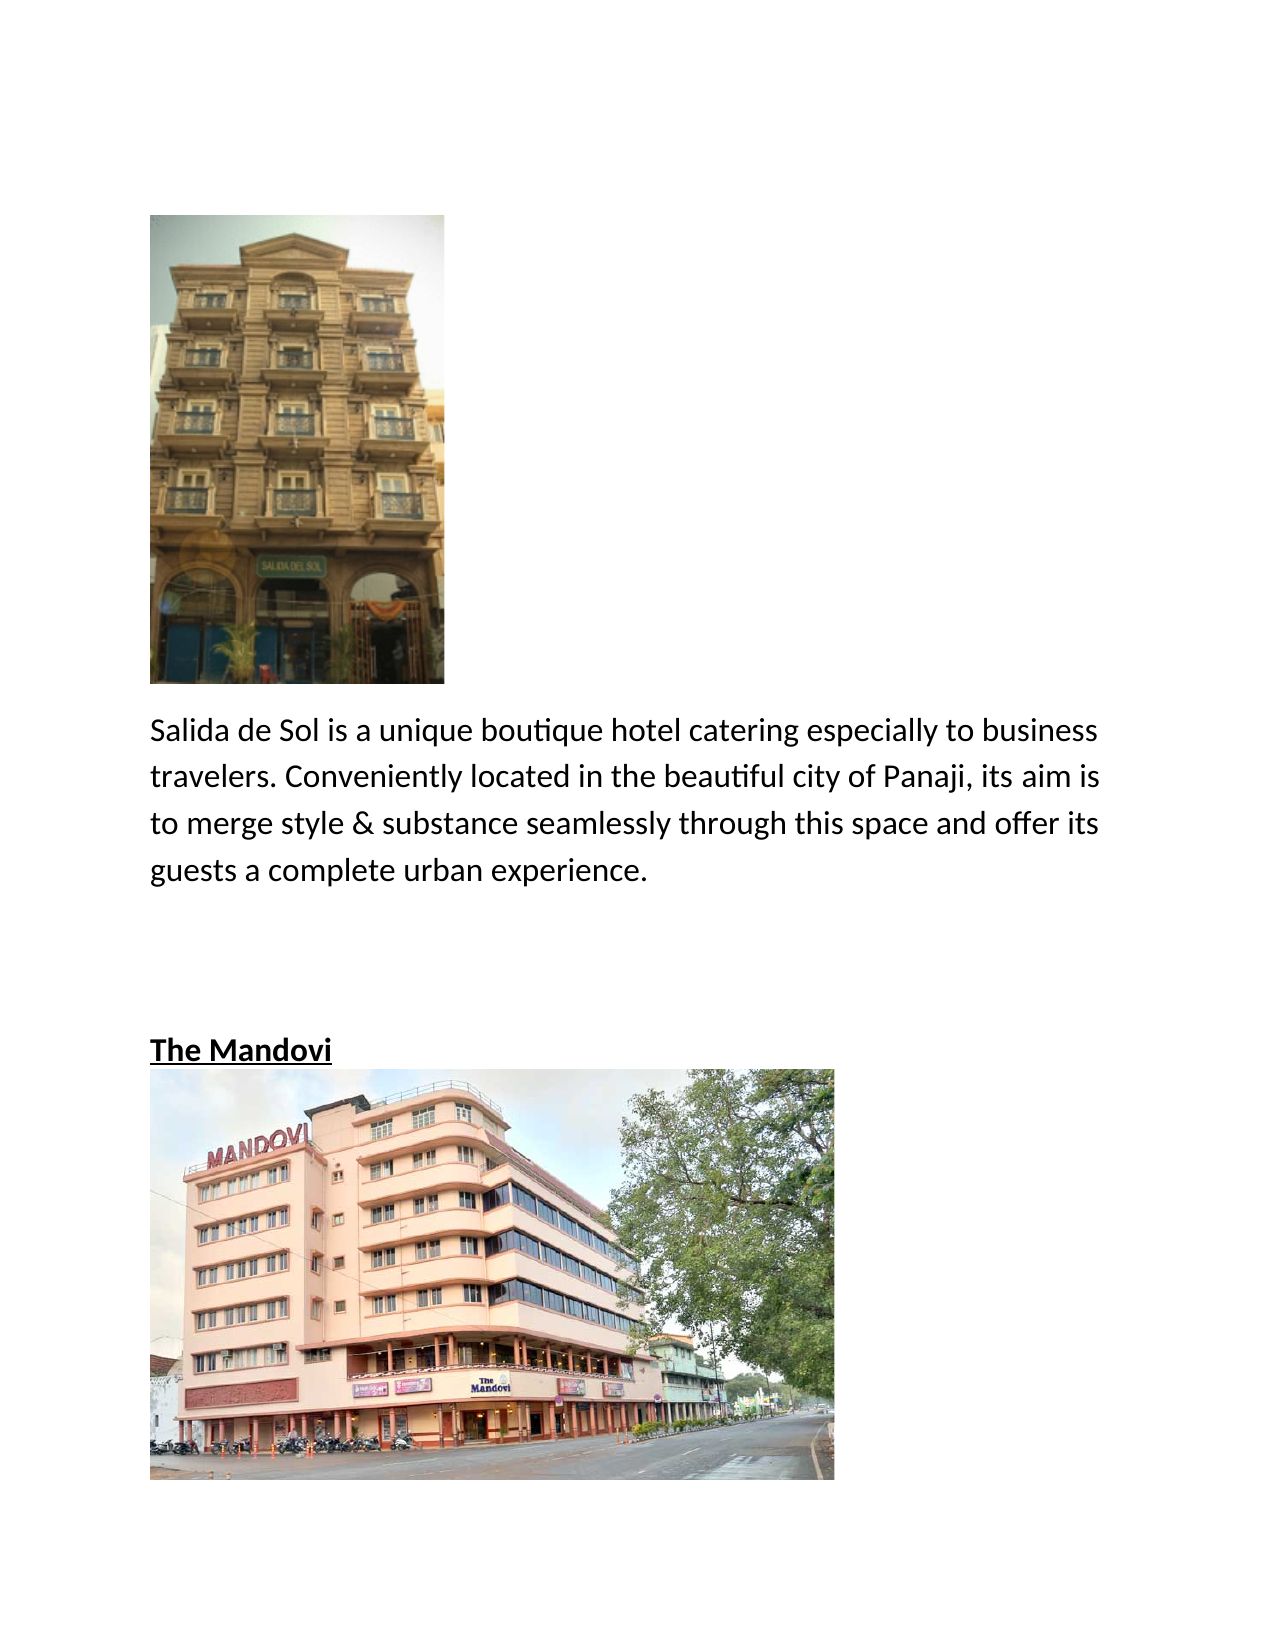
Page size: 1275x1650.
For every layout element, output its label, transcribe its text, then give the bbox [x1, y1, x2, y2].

text The Mandovi [150, 1028, 1125, 1069]
picture [150, 215, 445, 684]
text Salida de Sol is a unique boutique hotel catering especially to business travelers. Conveniently located in the beautiful city of Panaji, its aim is to merge style & substance seamlessly through this space and offer its guests a complete urban experience. [150, 708, 1125, 889]
picture [150, 1069, 835, 1480]
